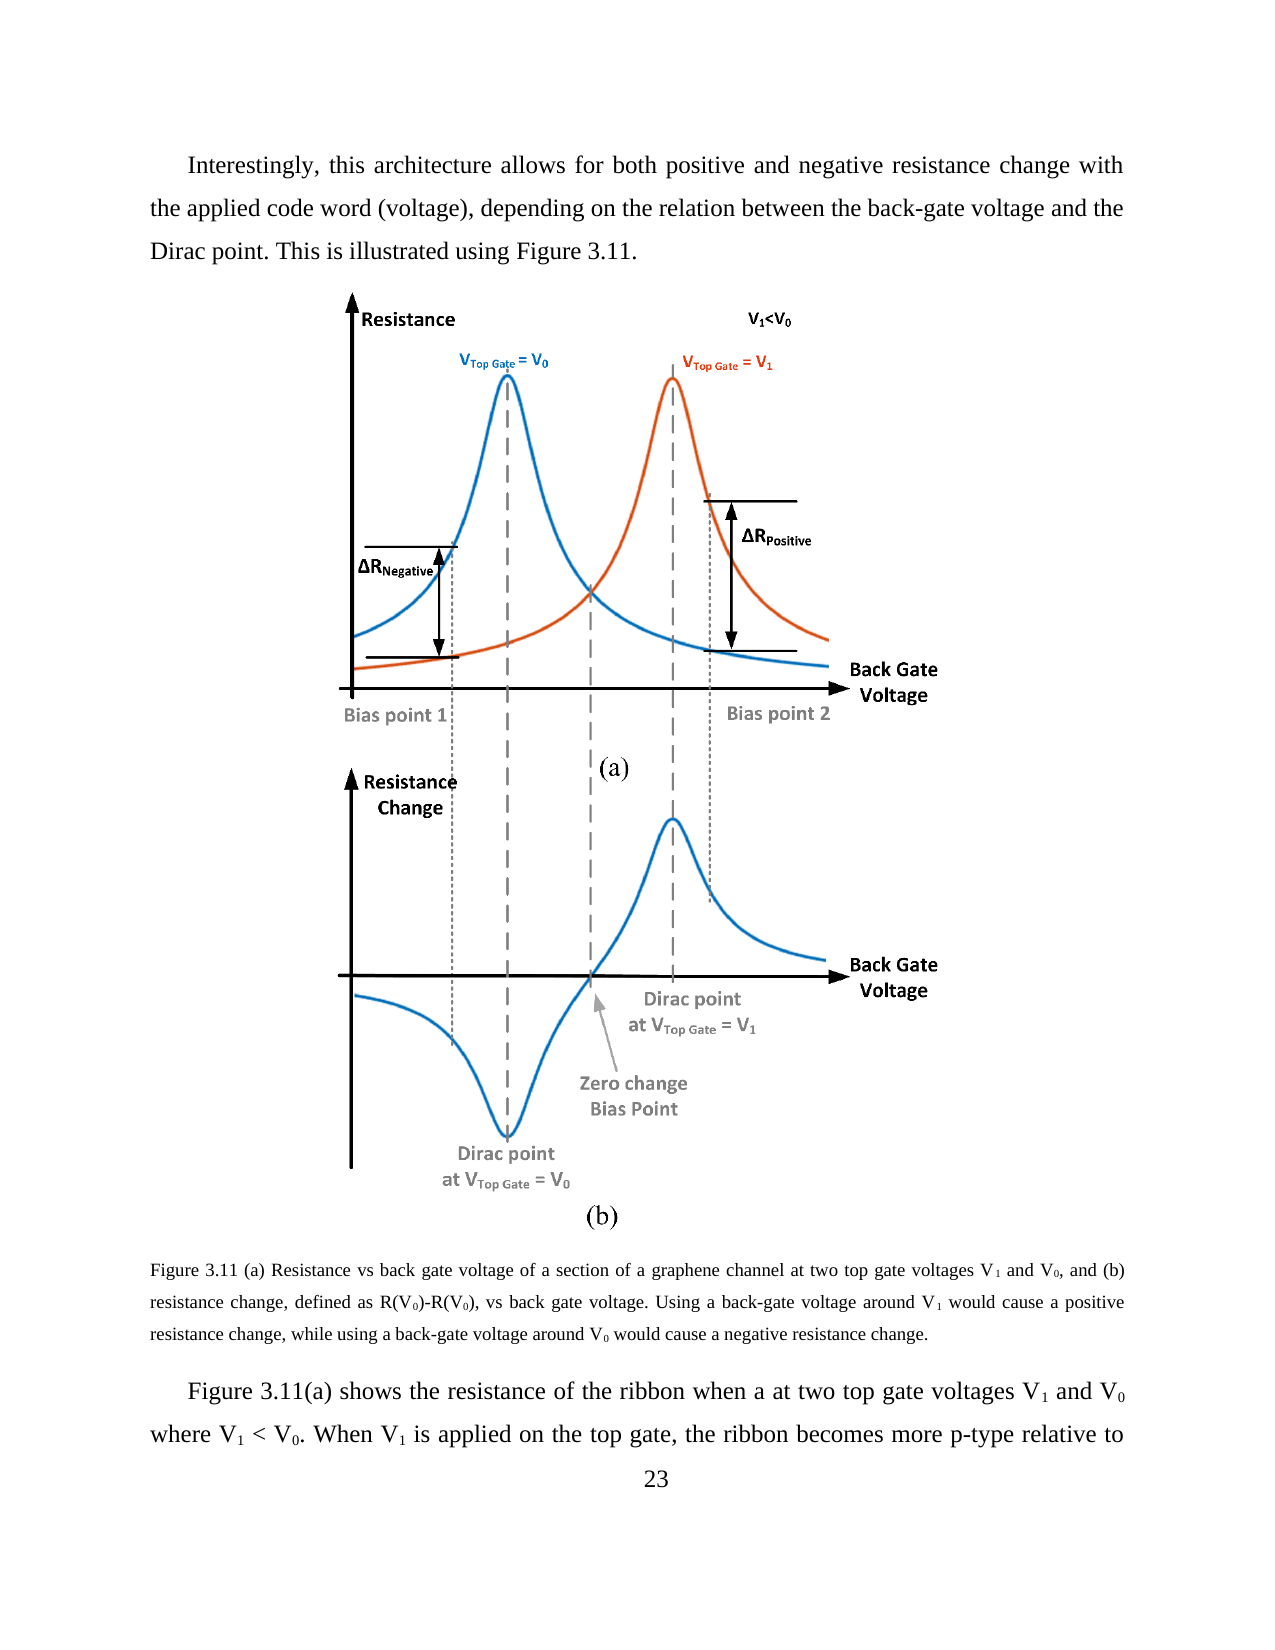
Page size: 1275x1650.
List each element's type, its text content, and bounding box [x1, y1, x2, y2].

picture [337, 291, 938, 1232]
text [150, 1376, 1125, 1448]
